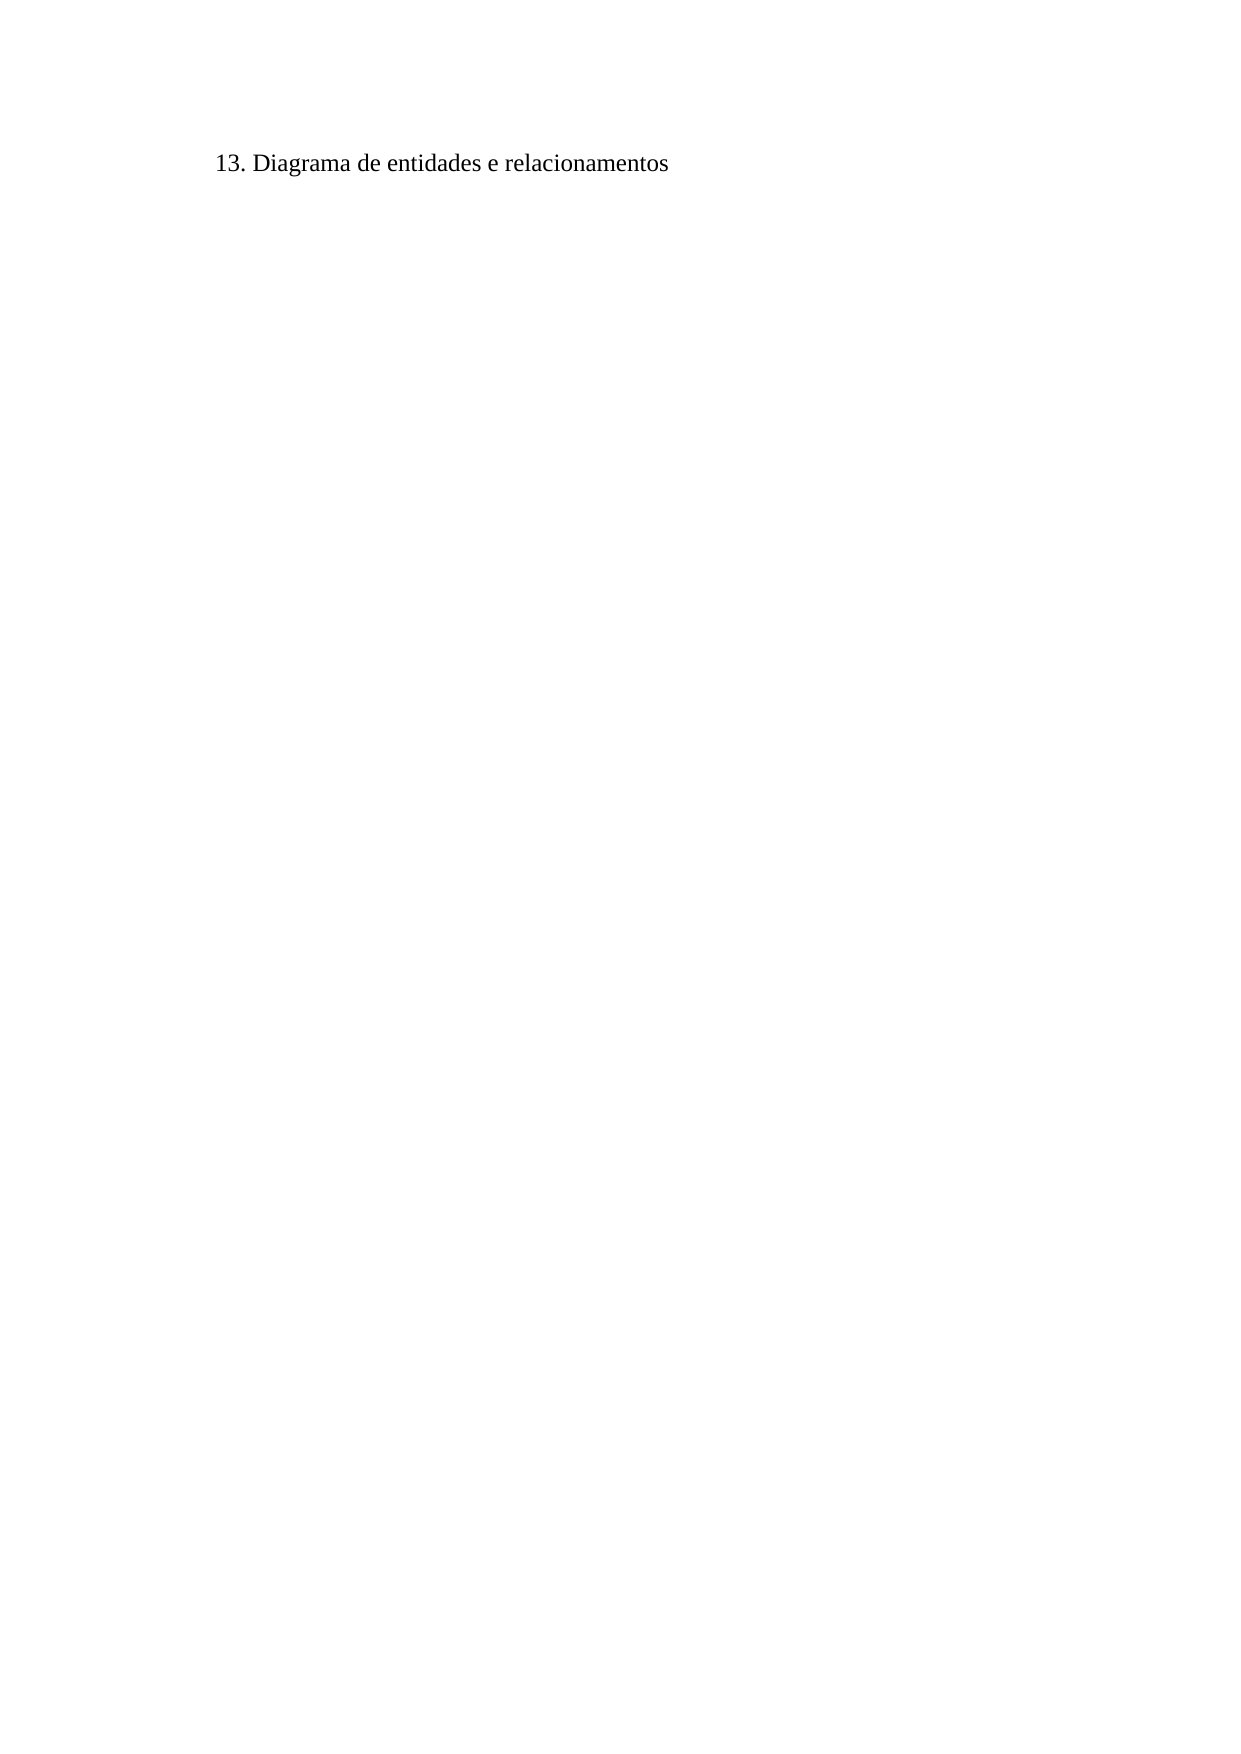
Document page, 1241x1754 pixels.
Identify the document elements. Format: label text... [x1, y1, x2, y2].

subtitle Diagrama de entidades e relacionamentos [215, 148, 1063, 176]
